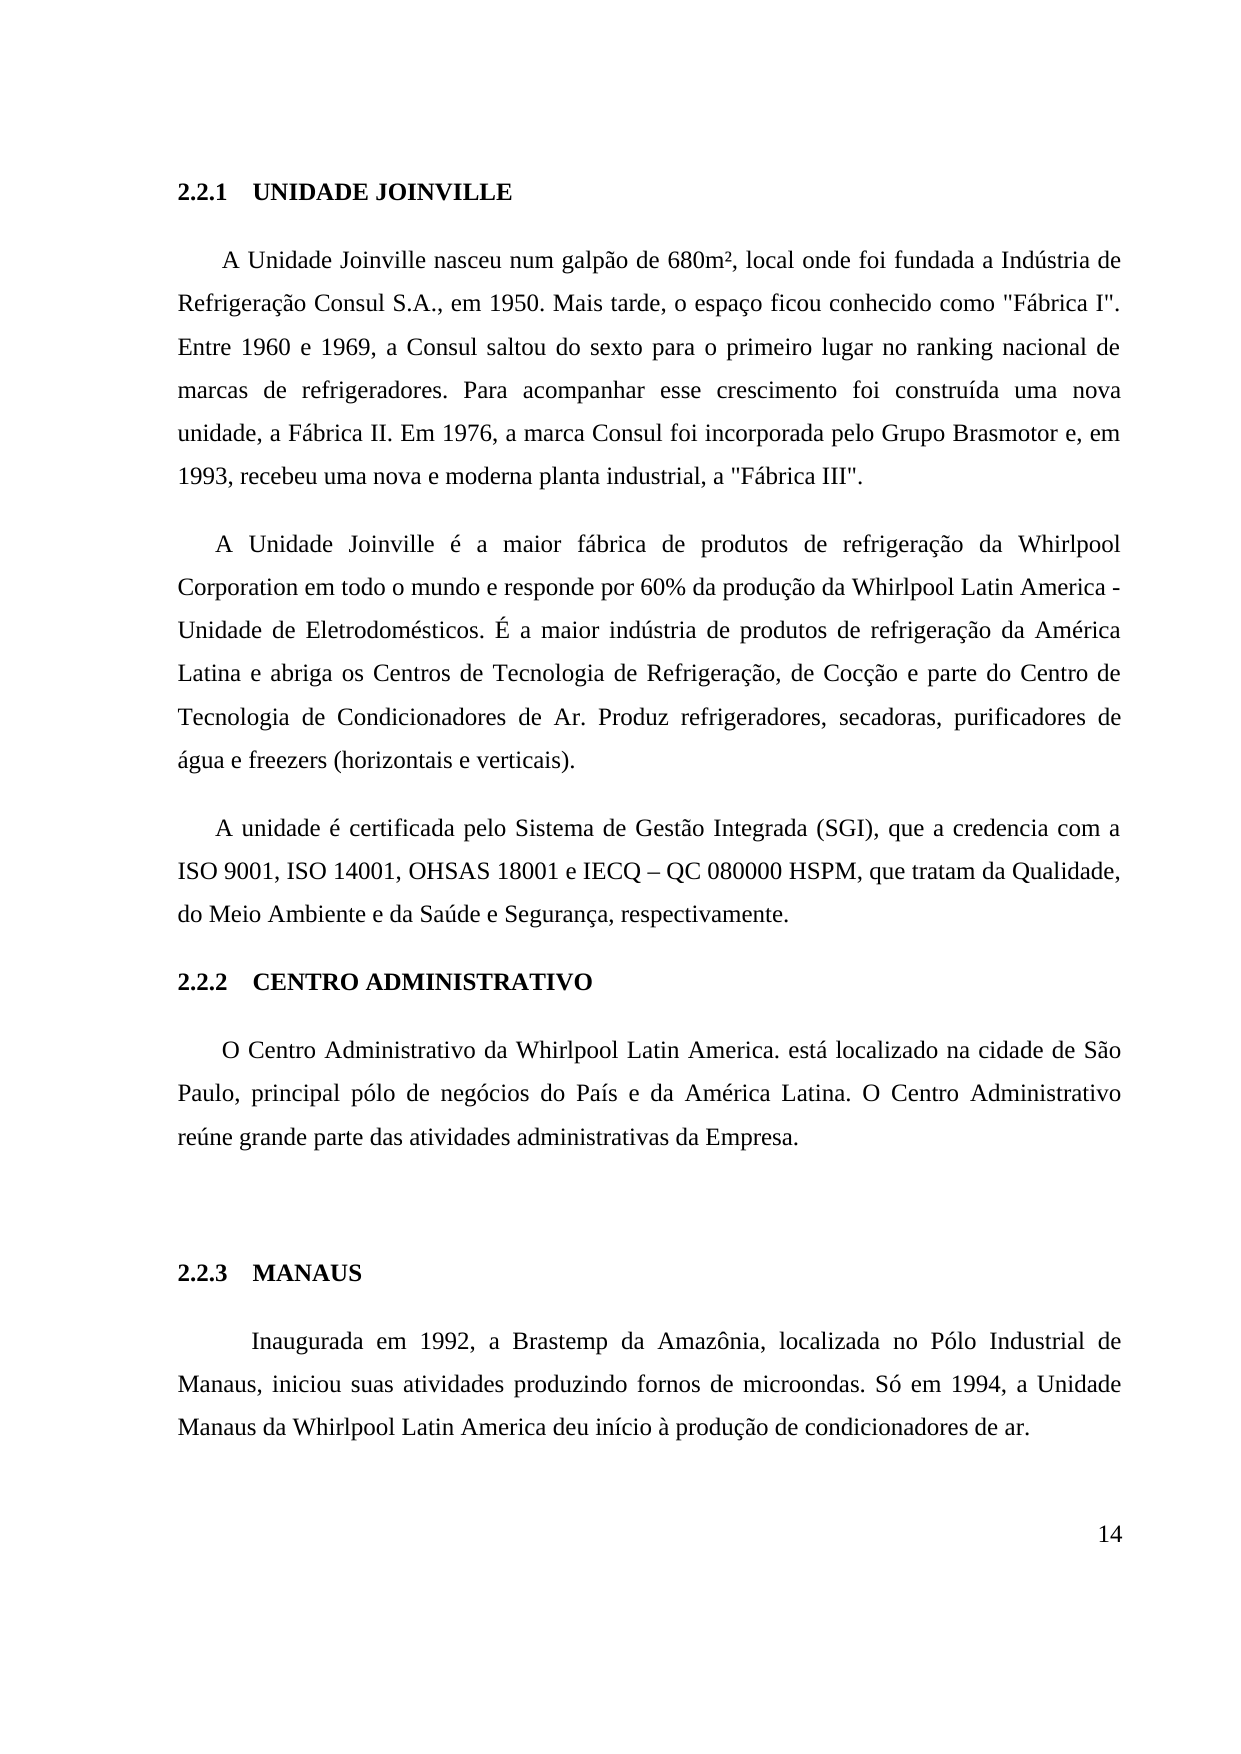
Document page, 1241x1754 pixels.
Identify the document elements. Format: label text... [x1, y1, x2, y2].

subtitle UNIDADE JOINVILLE [177, 177, 1122, 206]
subtitle CENTRO ADMINISTRATIVO [177, 967, 1122, 996]
text Inaugurada em 1992, a Brastemp da Amazônia, localizada no Pólo Industrial de Manaus, iniciou suas atividades produzindo fornos de microondas. Só em 1994, a Unidade Manaus da Whirlpool Latin America deu início à produção de condicionadores de ar. [177, 1326, 1122, 1441]
text A Unidade Joinville é a maior fábrica de produtos de refrigeração da Whirlpool Corporation em todo o mundo e responde por 60% da produção da Whirlpool Latin America - Unidade de Eletrodomésticos. É a maior indústria de produtos de refrigeração da América Latina e abriga os Centros de Tecnologia de Refrigeração, de Cocção e parte do Centro de Tecnologia de Condicionadores de Ar. Produz refrigeradores, secadoras, purificadores de água e freezers (horizontais e verticais). [177, 529, 1122, 773]
text A Unidade Joinville nasceu num galpão de 680m², local onde foi fundada a Indústria de Refrigeração Consul S.A., em 1950. Mais tarde, o espaço ficou conhecido como "Fábrica I". Entre 1960 e 1969, a Consul saltou do sexto para o primeiro lugar no ranking nacional de marcas de refrigeradores. Para acompanhar esse crescimento foi construída uma nova unidade, a Fábrica II. Em 1976, a marca Consul foi incorporada pelo Grupo Brasmotor e, em 1993, recebeu uma nova e moderna planta industrial, a "Fábrica III". [177, 245, 1122, 490]
text A unidade é certificada pelo Sistema de Gestão Integrada (SGI), que a credencia com a ISO 9001, ISO 14001, OHSAS 18001 e IECQ – QC 080000 HSPM, que tratam da Qualidade, do Meio Ambiente e da Saúde e Segurança, respectivamente. [177, 813, 1122, 928]
subtitle MANAUS [177, 1258, 1122, 1287]
text O Centro Administrativo da Whirlpool Latin America. está localizado na cidade de São Paulo, principal pólo de negócios do País e da América Latina. O Centro Administrativo reúne grande parte das atividades administrativas da Empresa. [177, 1035, 1122, 1150]
